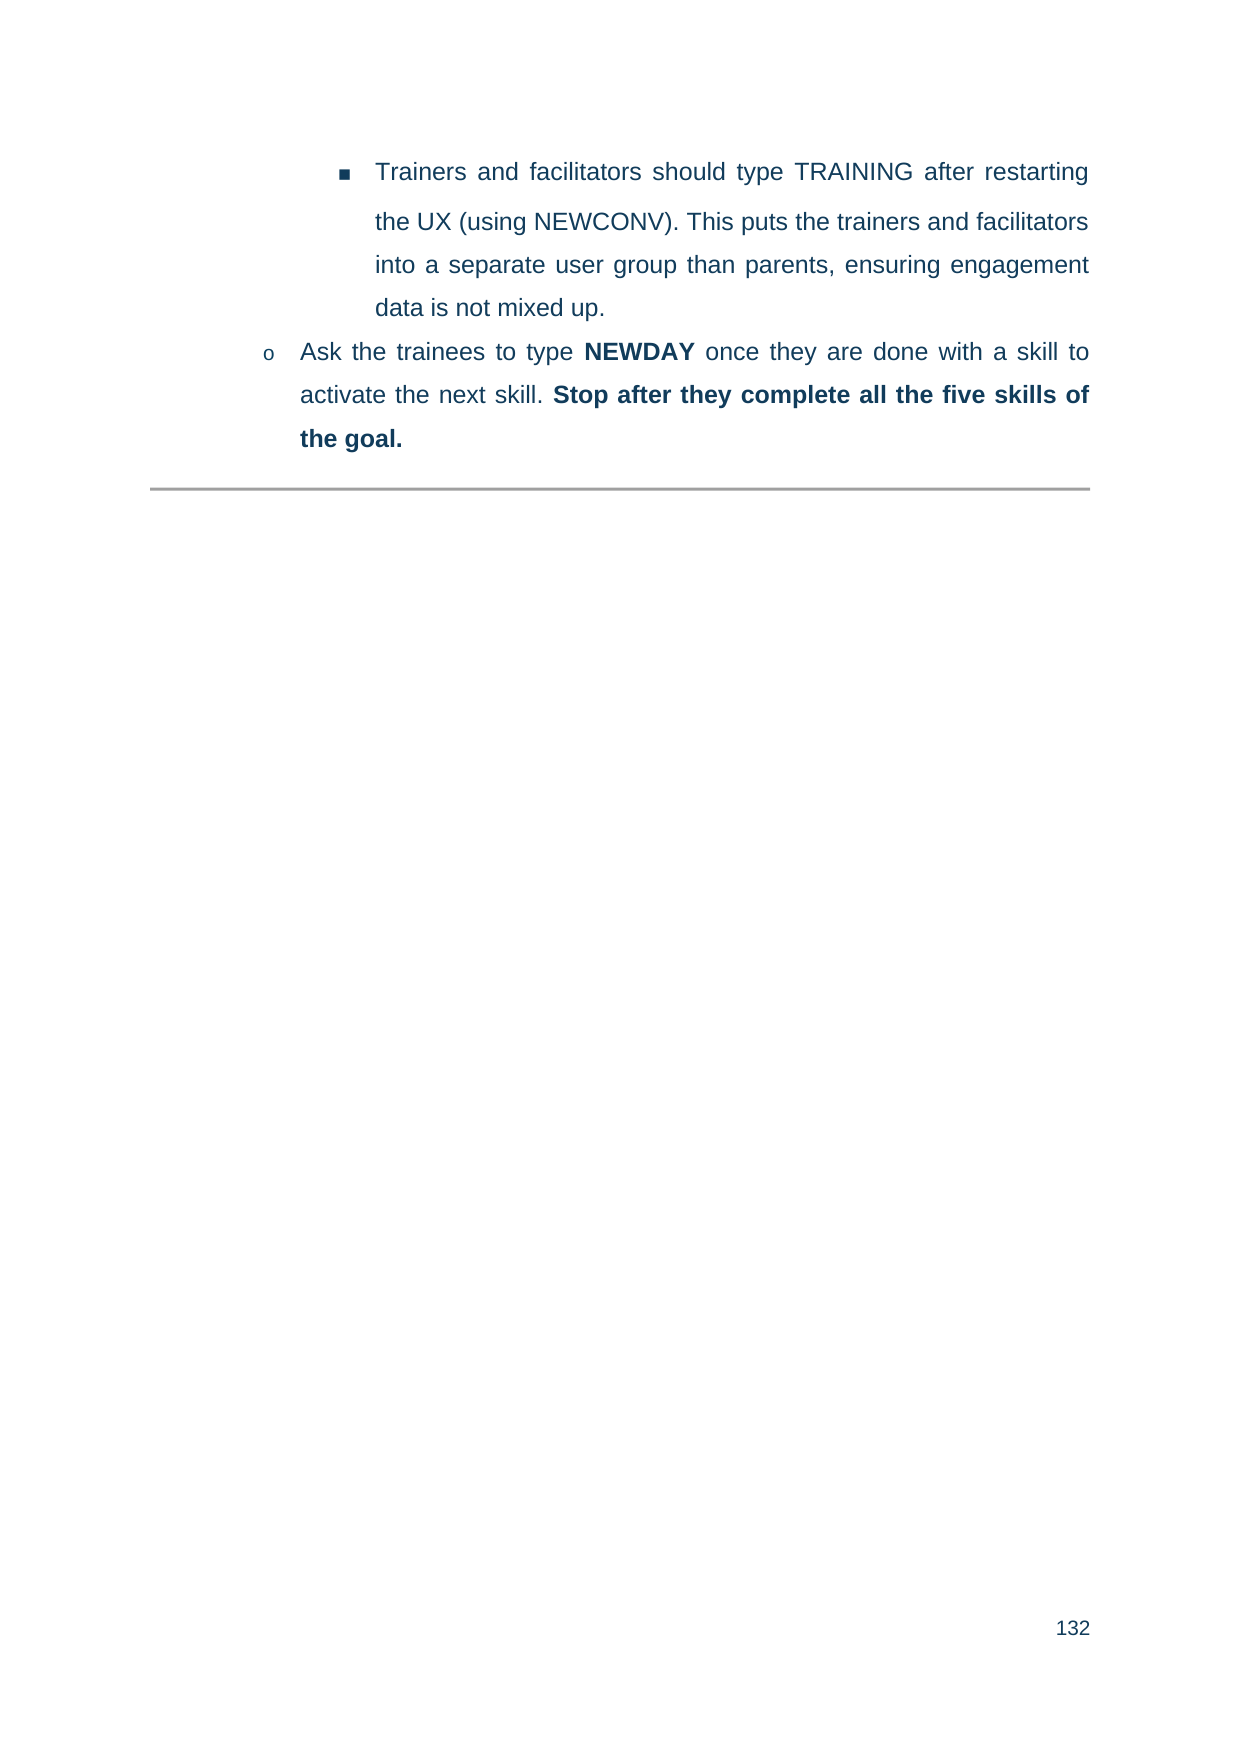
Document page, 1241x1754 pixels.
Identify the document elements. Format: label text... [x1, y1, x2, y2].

list Trainers and facilitators should type TRAINING after restarting the UX (using NEWCONV). This puts the trainers and facilitators into a separate user group than parents, ensuring engagement data is not mixed up. [337, 150, 1090, 322]
list Ask the trainees to type NEWDAY once they are done with a skill to activate the next skill. Stop after they complete all the five skills of the goal. [262, 336, 1090, 452]
